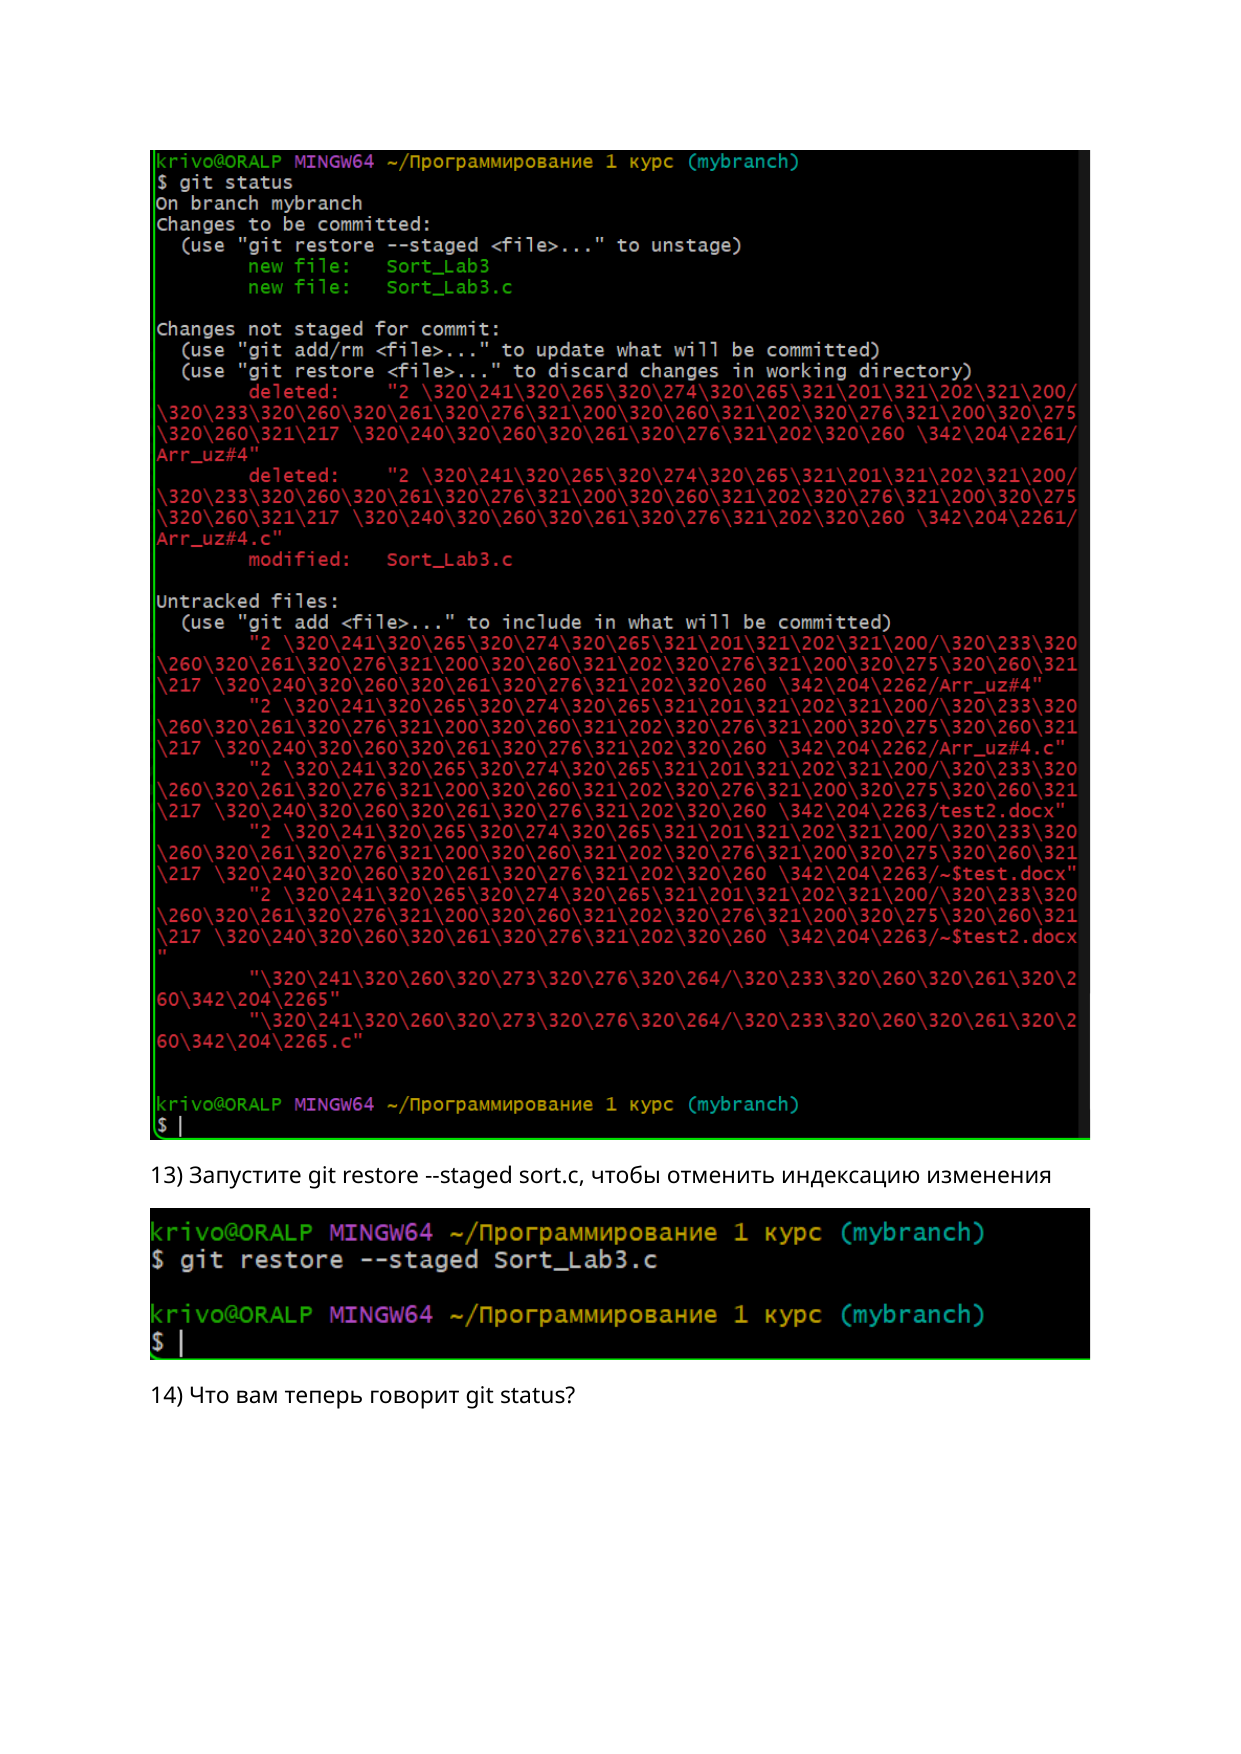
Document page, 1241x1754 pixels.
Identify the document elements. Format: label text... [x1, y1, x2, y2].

text 13) Запустите git restore --staged sort.c, чтобы отменить индексацию изменения [150, 1158, 1090, 1190]
picture [150, 150, 1091, 1140]
text 14) Что вам теперь говорит git status? [150, 1379, 1090, 1410]
picture [150, 1208, 1091, 1360]
